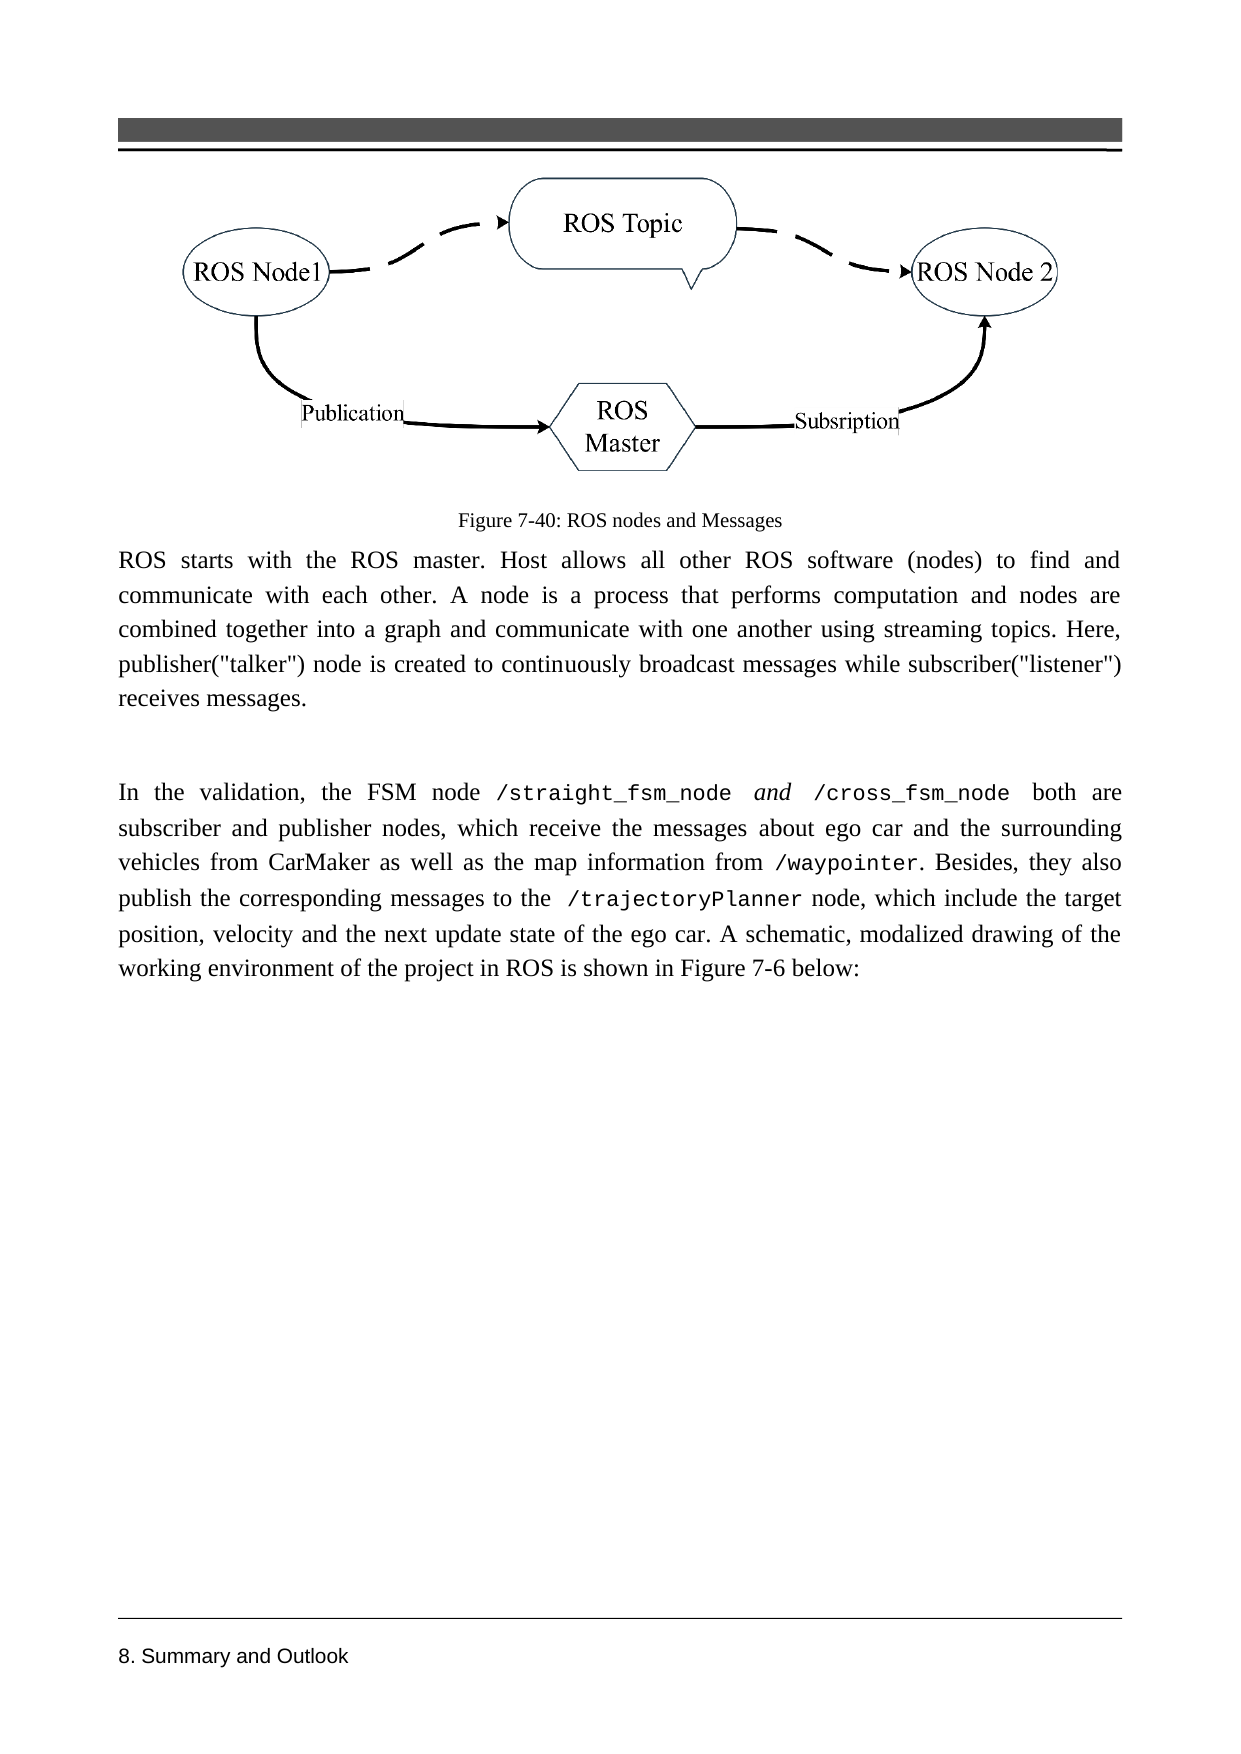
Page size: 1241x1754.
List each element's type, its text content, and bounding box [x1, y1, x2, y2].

picture [182, 177, 1058, 471]
text In the validation, the FSM node /straight_fsm_node and /cross_fsm_node both are subscriber and publisher nodes, which receive the messages about ego car and the surrounding vehicles from CarMaker as well as the map information from /waypointer. Besides, they also publish the corresponding messages to the /trajectoryPlanner node, which include the target position, velocity and the next update state of the ego car. A schematic, modalized drawing of the working environment of the project in ROS is shown in Figure 7-6 below: [118, 777, 1122, 982]
text ROS starts with the ROS master. Host allows all other ROS software (nodes) to find and communicate with each other. A node is a process that performs computation and nodes are combined together into a graph and communicate with one another using streaming topics. Here, publisher("talker") node is created to continuously broadcast messages while subscriber("listener") receives messages. [118, 545, 1122, 712]
